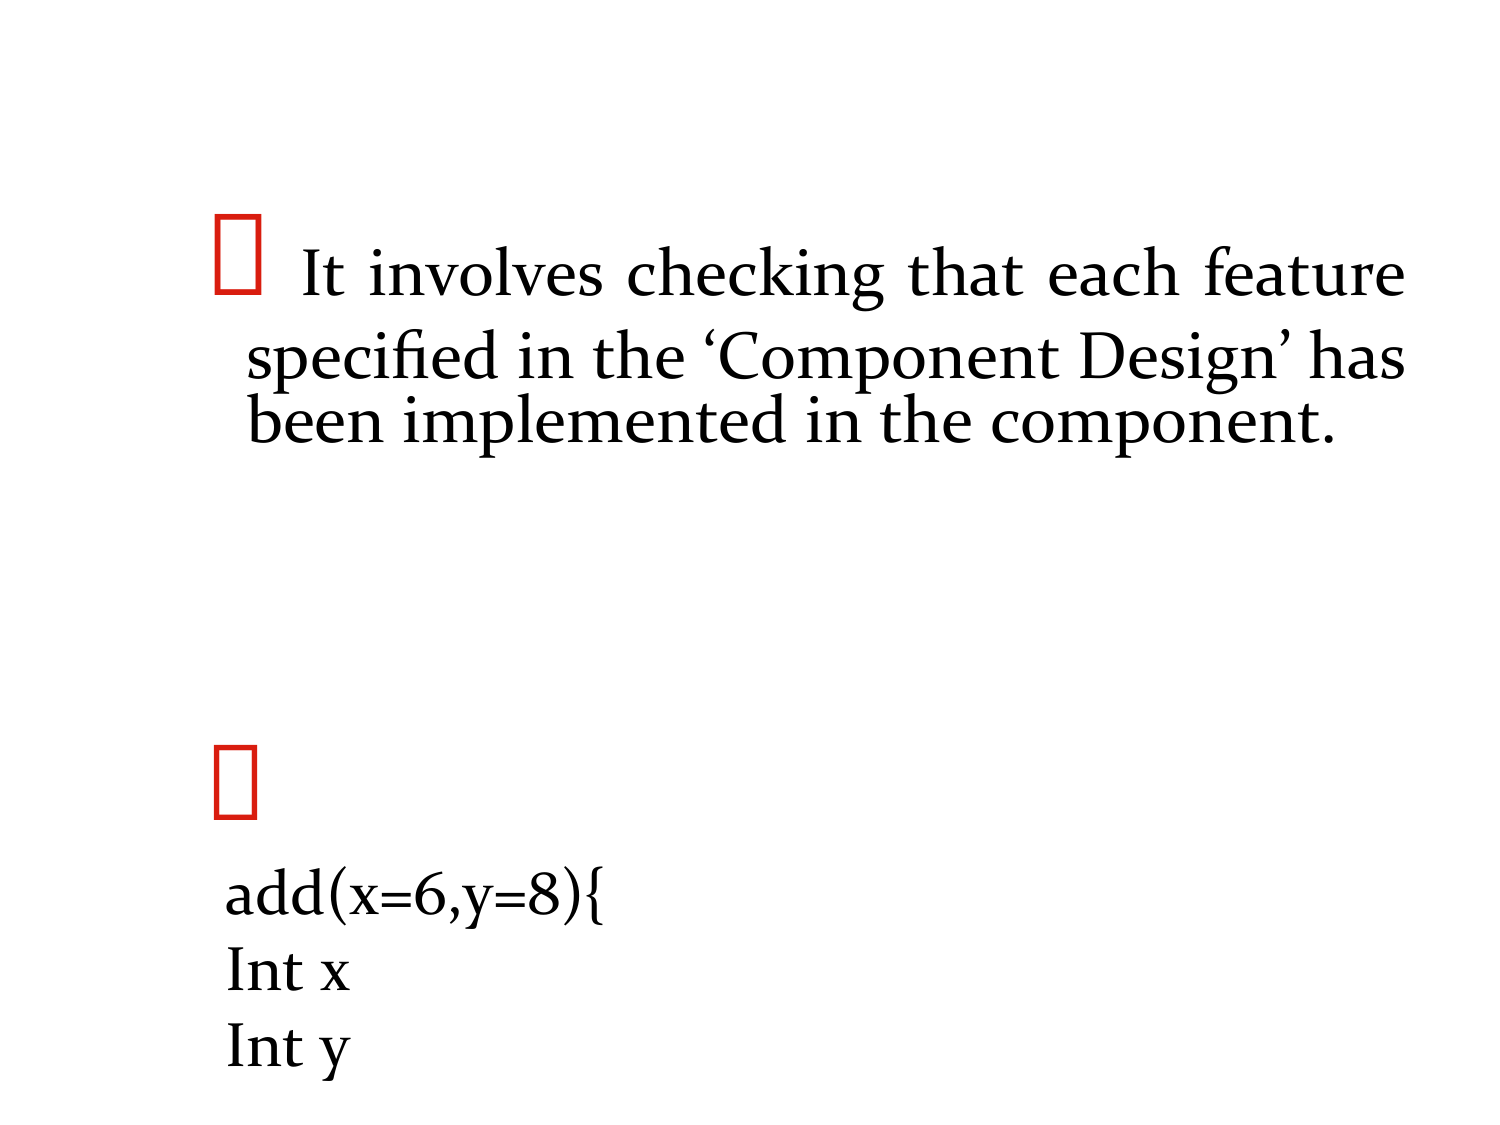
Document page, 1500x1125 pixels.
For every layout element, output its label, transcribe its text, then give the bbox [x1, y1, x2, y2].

text Int y [225, 1006, 1410, 1082]
list It involves checking that each feature specified in the ‘Component Design’ has been implemented in the component. [204, 150, 1408, 459]
text add(x=6,y=8){ [225, 853, 1410, 929]
text Int x [225, 929, 1410, 1006]
